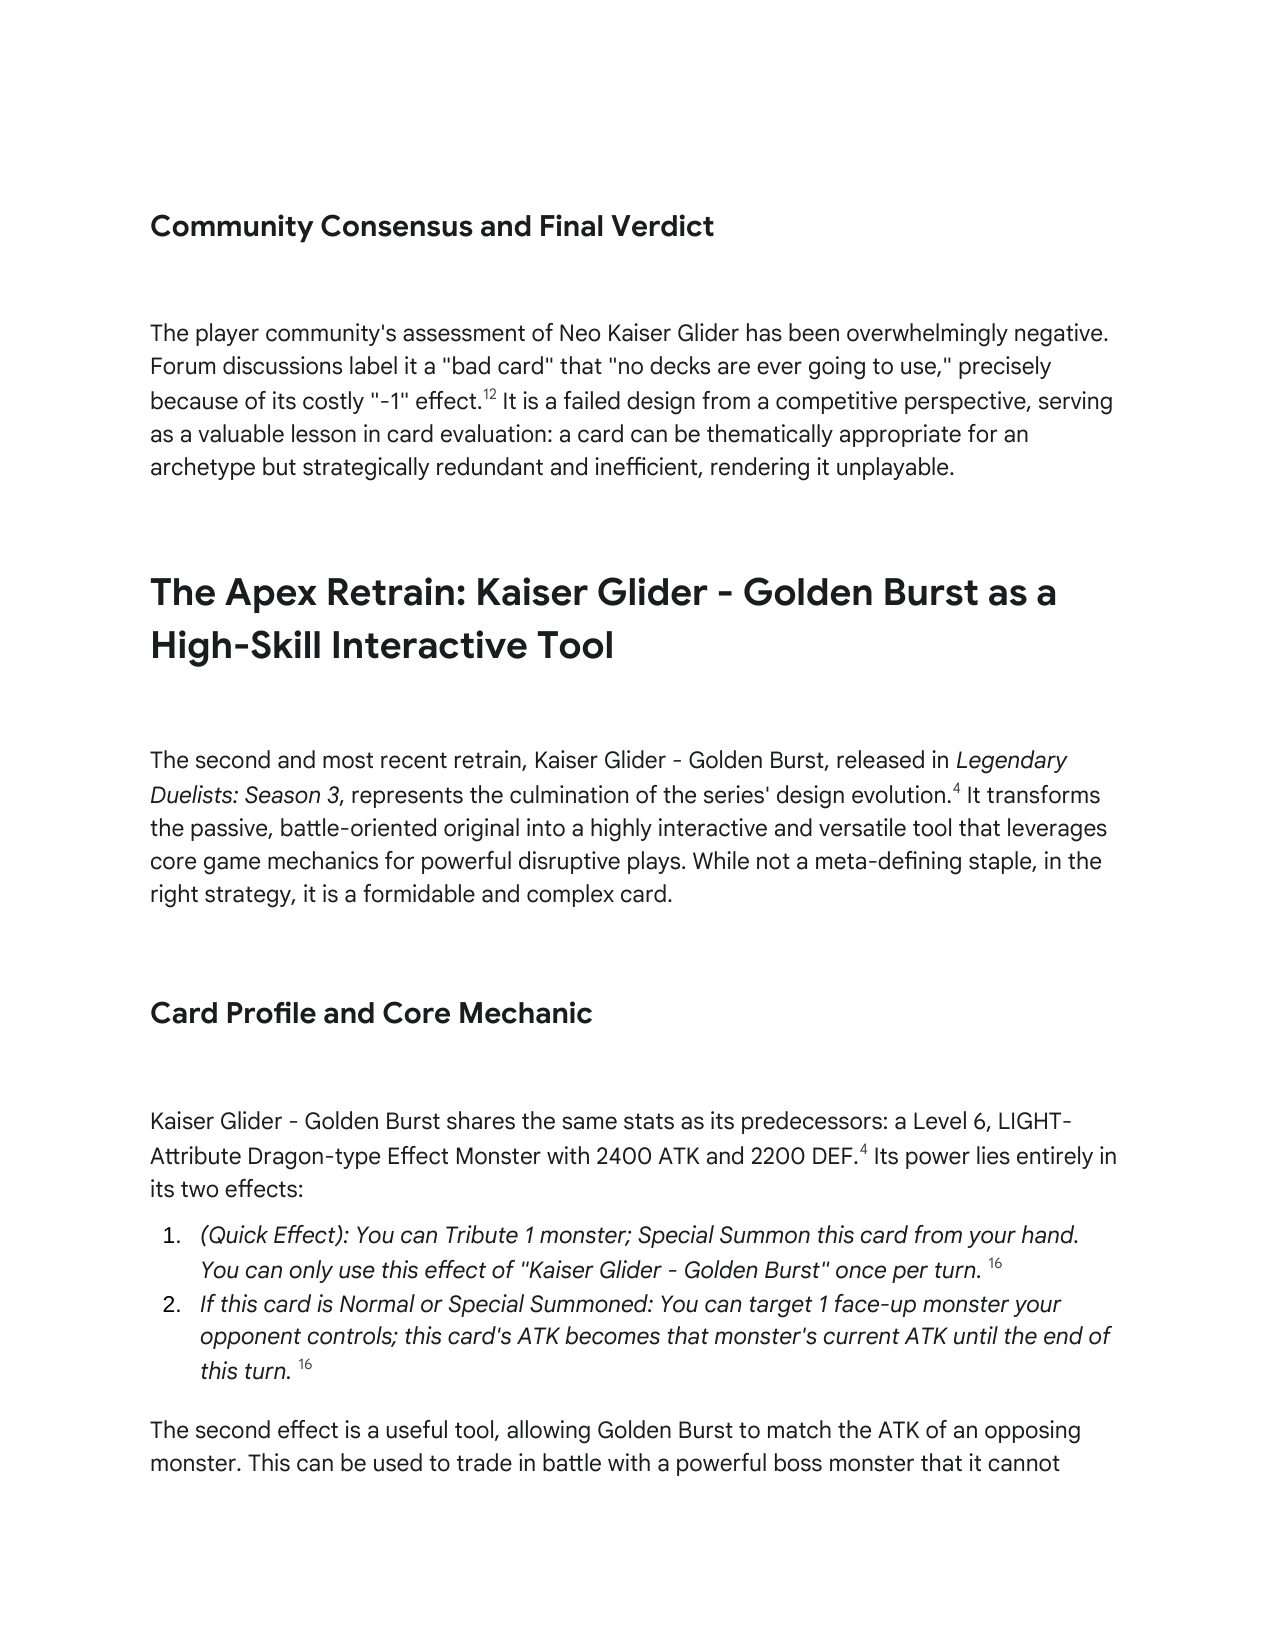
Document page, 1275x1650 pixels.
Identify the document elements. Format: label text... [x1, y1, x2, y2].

text Kaiser Glider - Golden Burst shares the same stats as its predecessors: a Level 6, LIGHT-Attribute Dragon-type Effect Monster with 2400 ATK and 2200 DEF.4 Its power lies entirely in its two effects: [150, 1107, 1125, 1204]
subtitle Community Consensus and Final Verdict [150, 208, 1125, 244]
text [150, 1416, 1125, 1478]
text The player community's assessment of Neo Kaiser Glider has been overwhelmingly negative. Forum discussions label it a "bad card" that "no decks are ever going to use," precisely because of its costly "-1" effect.12 It is a failed design from a competitive perspective, serving as a valuable lesson in card evaluation: a card can be thematically appropriate for an archetype but strategically redundant and inefficient, rendering it unplayable. [150, 319, 1125, 482]
subtitle Card Profile and Core Mechanic [150, 995, 1125, 1032]
text The second and most recent retrain, Kaiser Glider - Golden Burst, released in Legendary Duelists: Season 3, represents the culmination of the series' design evolution.4 It transforms the passive, battle-oriented original into a highly interactive and versatile tool that leverages core game mechanics for powerful disruptive plays. While not a meta-defining staple, in the right strategy, it is a formidable and complex card. [150, 746, 1125, 909]
list If this card is Normal or Special Summoned: You can target 1 face-up monster your opponent controls; this card's ATK becomes that monster's current ATK until the end of this turn. 16 [162, 1290, 1125, 1387]
list (Quick Effect): You can Tribute 1 monster; Special Summon this card from your hand. You can only use this effect of "Kaiser Glider - Golden Burst" once per turn. 16 [162, 1221, 1125, 1285]
subtitle The Apex Retrain: Kaiser Glider - Golden Burst as a High-Skill Interactive Tool [150, 569, 1125, 669]
